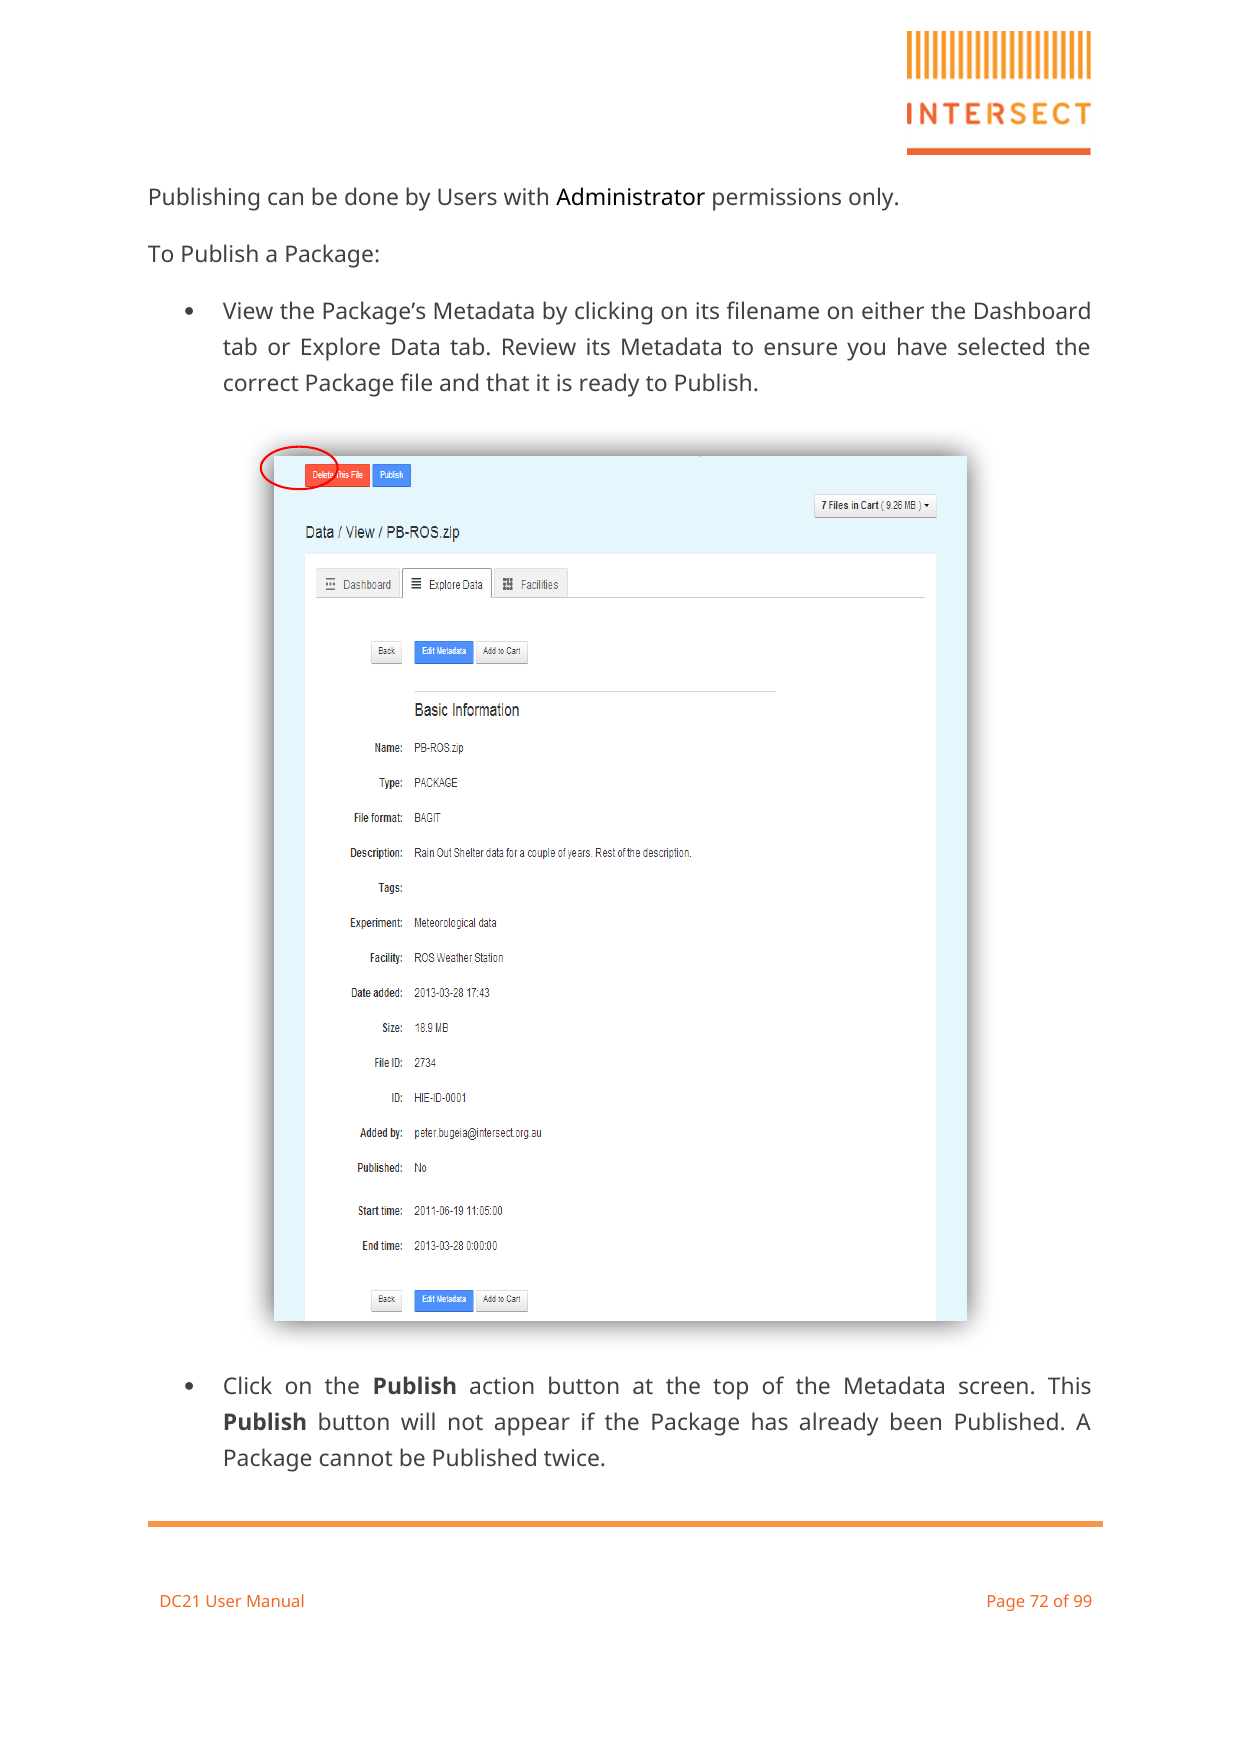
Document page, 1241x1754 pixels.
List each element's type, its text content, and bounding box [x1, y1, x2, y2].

list Click on the Publish action button at the top of the Metadata screen. This Publish button will not appear if the Package has already been Published. A Package cannot be Published twice. [185, 1369, 1092, 1473]
picture [274, 456, 336, 488]
text Publishing can be done by Users with Administrator permissions only. [148, 181, 1092, 213]
text To Publish a Package: [148, 238, 1092, 269]
picture [274, 456, 967, 1321]
list View the Package’s Metadata by clicking on its filename on either the Dashboard tab or Explore Data tab. Review its Metadata to ensure you have selected the correct Package file and that it is ready to Publish. [185, 295, 1092, 398]
picture [905, 29, 1093, 157]
